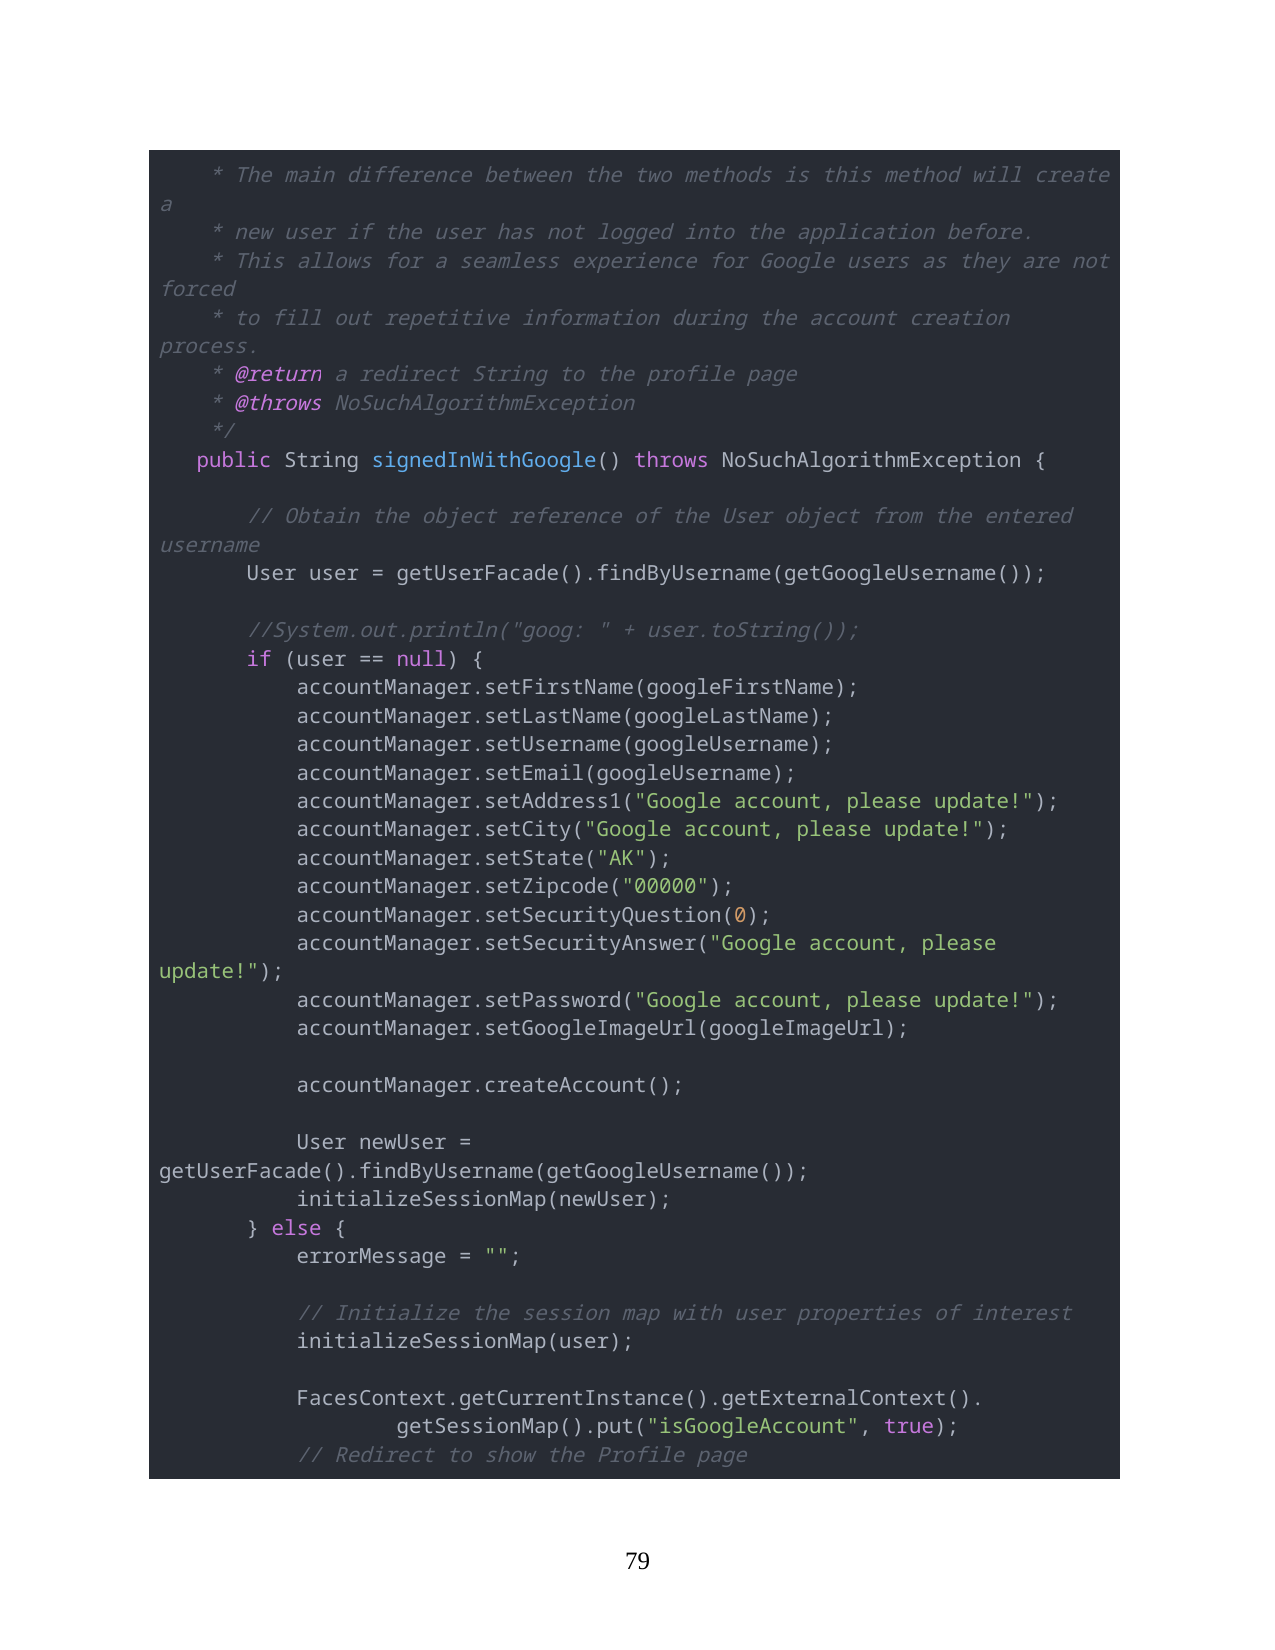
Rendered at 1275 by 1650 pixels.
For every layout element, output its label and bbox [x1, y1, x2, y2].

table_header [149, 150, 1120, 1479]
